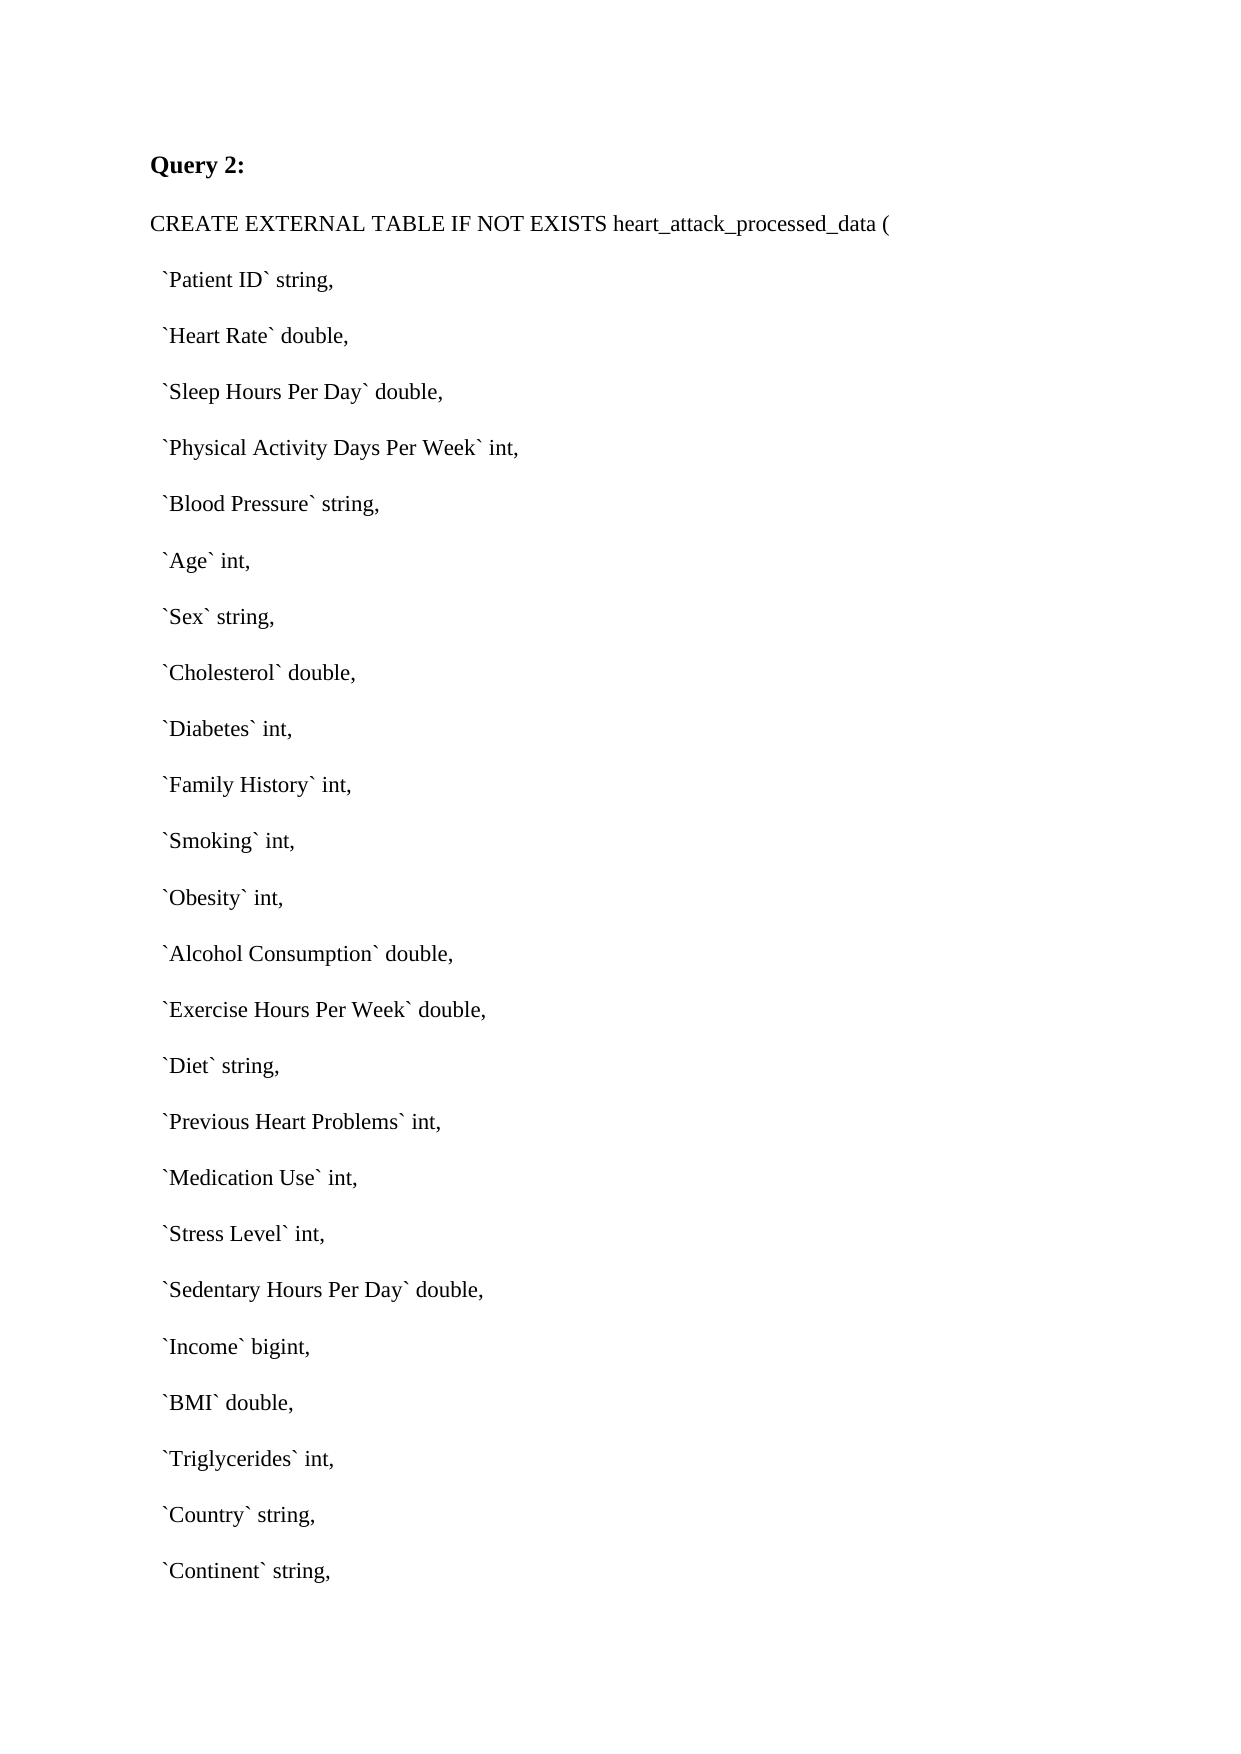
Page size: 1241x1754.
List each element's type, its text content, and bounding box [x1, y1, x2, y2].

text `Sleep Hours Per Day` double, [150, 378, 1090, 404]
text `Previous Heart Problems` int, [150, 1108, 1090, 1134]
text `Alcohol Consumption` double, [150, 940, 1090, 966]
text `Smoking` int, [150, 827, 1090, 854]
text CREATE EXTERNAL TABLE IF NOT EXISTS heart_attack_processed_data ( [150, 210, 1090, 236]
text `Age` int, [150, 547, 1090, 573]
text `Diet` string, [150, 1052, 1090, 1078]
text `Family History` int, [150, 771, 1090, 798]
text `BMI` double, [150, 1389, 1090, 1415]
text `Blood Pressure` string, [150, 491, 1090, 517]
text `Sedentary Hours Per Day` double, [150, 1277, 1090, 1303]
text `Stress Level` int, [150, 1220, 1090, 1247]
text `Medication Use` int, [150, 1164, 1090, 1191]
text Query 2: [150, 150, 1090, 179]
text `Obesity` int, [150, 883, 1090, 910]
text `Heart Rate` double, [150, 322, 1090, 348]
text `Continent` string, [150, 1557, 1090, 1584]
text `Country` string, [150, 1501, 1090, 1527]
text `Physical Activity Days Per Week` int, [150, 434, 1090, 461]
text `Income` bigint, [150, 1333, 1090, 1359]
text `Diabetes` int, [150, 715, 1090, 741]
text `Patient ID` string, [150, 266, 1090, 292]
text `Exercise Hours Per Week` double, [150, 996, 1090, 1022]
text `Triglycerides` int, [150, 1445, 1090, 1471]
text `Sex` string, [150, 603, 1090, 629]
text `Cholesterol` double, [150, 659, 1090, 685]
